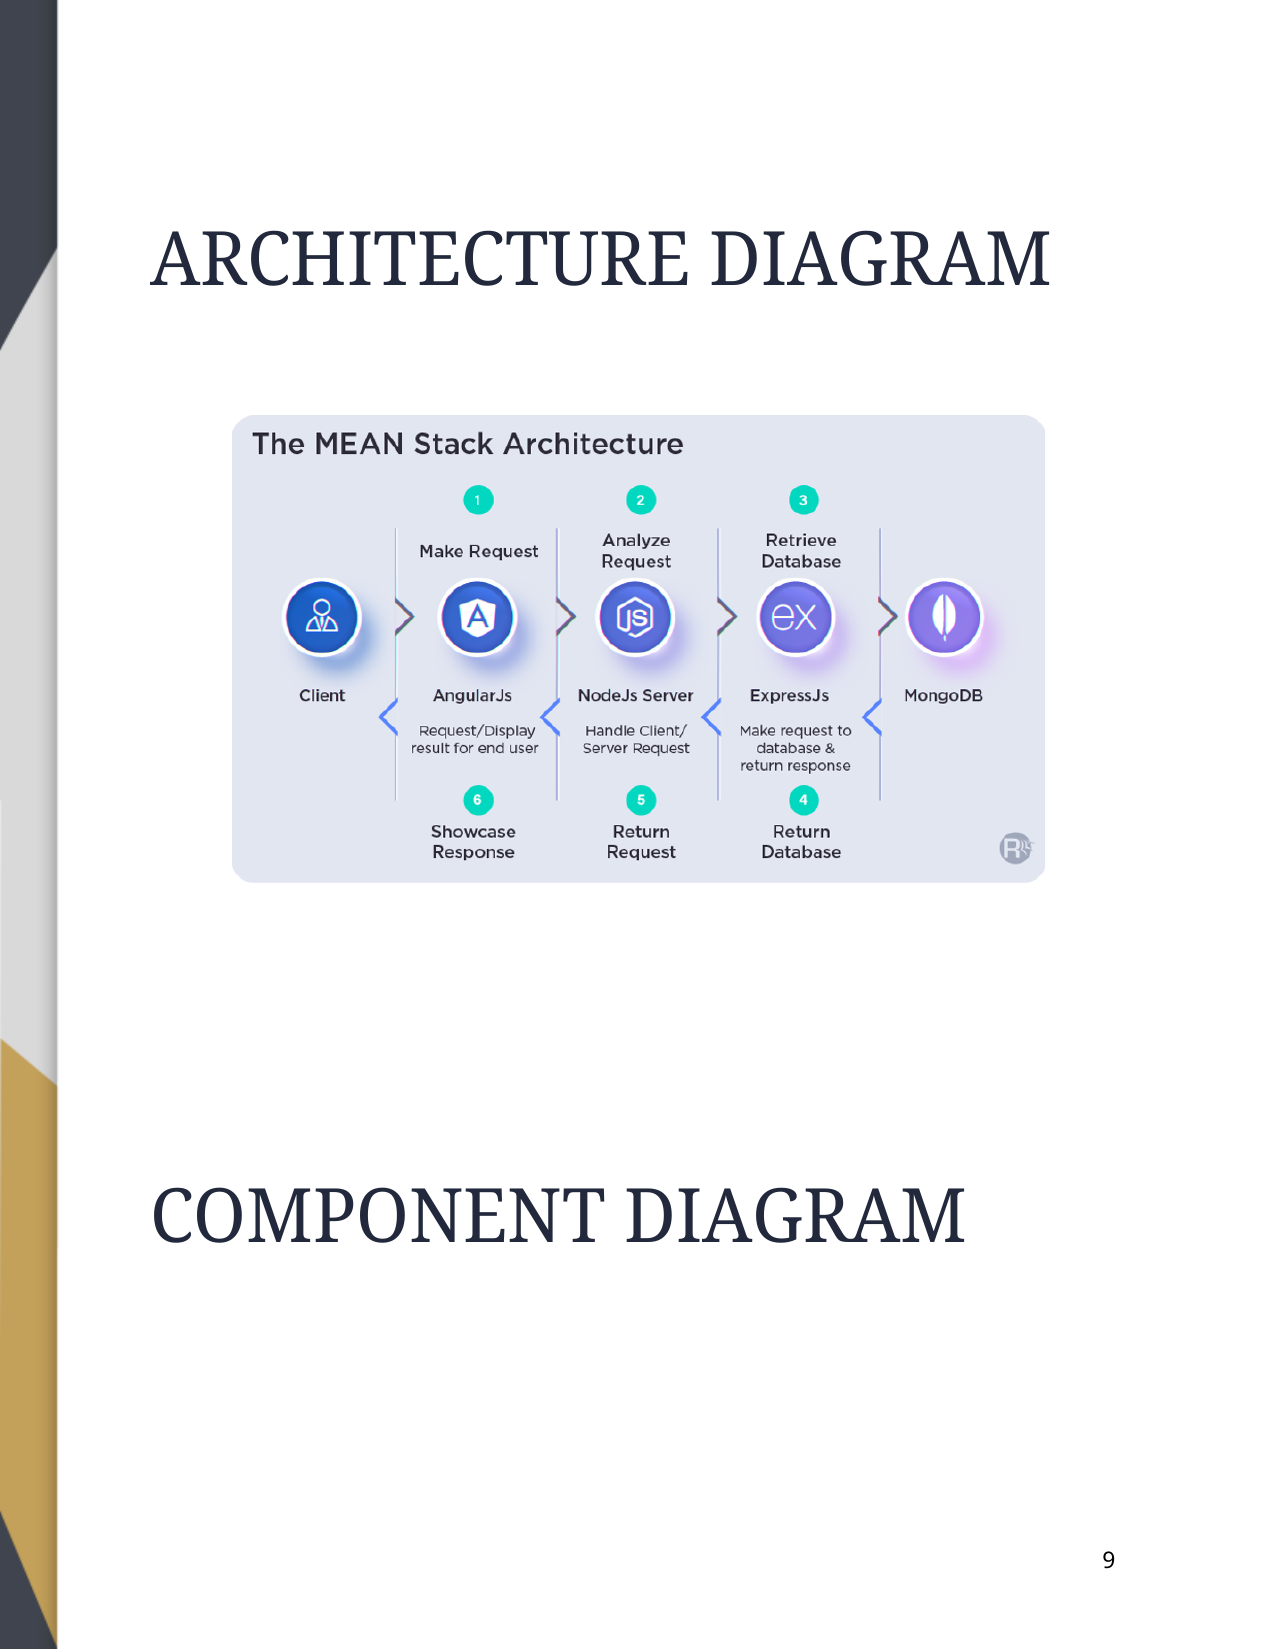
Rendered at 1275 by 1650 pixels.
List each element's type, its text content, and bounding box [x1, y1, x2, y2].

subtitle ARCHITECTURE DIAGRAM [150, 206, 1160, 308]
picture [0, 0, 138, 1649]
subtitle COMPONENT DIAGRAM [150, 1162, 1160, 1264]
picture [232, 414, 1046, 883]
